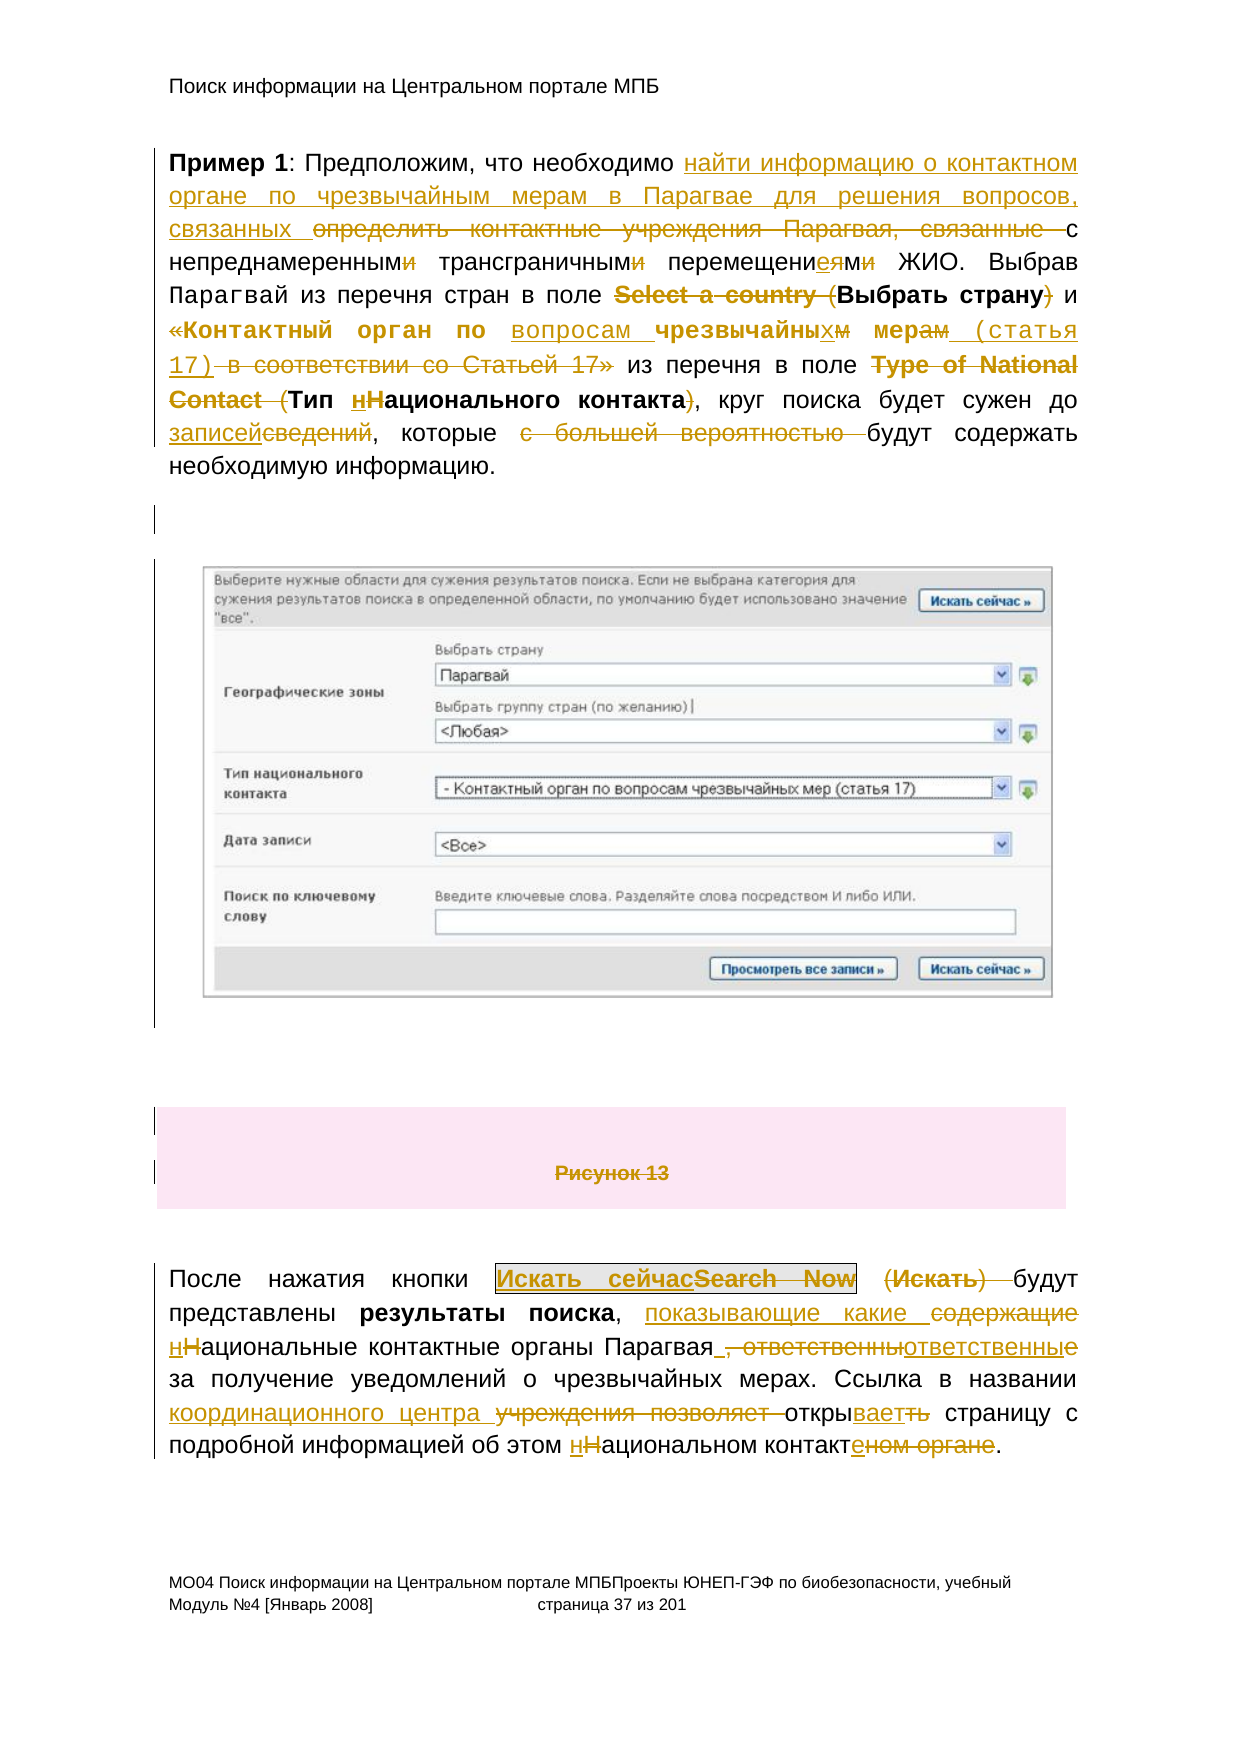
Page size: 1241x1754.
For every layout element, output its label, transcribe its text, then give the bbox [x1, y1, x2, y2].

text После нажатия кнопки будут представлены результаты поиска, ациональные контактные органы Парагвая за получение уведомлений о чрезвычайных мерах. Ссылка в названии откры страницу с подробной информацией об этом ациональном контакт. [169, 1263, 1078, 1459]
text Пример 1: Предположим, что необходимо с непреднамеренным трансграничным перемещеним ЖИО. Выбрав Парагвай из перечня стран в поле Выбрать страну и Контактный орган по чрезвычайны мер из перечня в поле Тип ационального контакта, круг поиска будет сужен до , которые будут содержать необходимую информацию. [169, 148, 1078, 206]
text Пример 1: Предположим, что необходимо с непреднамеренным трансграничным перемещеним ЖИО. Выбрав Парагвай из перечня стран в поле Выбрать страну и Контактный орган по чрезвычайны мер из перечня в поле Тип ационального контакта, круг поиска будет сужен до , которые будут содержать необходимую информацию. [169, 207, 1078, 480]
picture [202, 566, 1054, 998]
